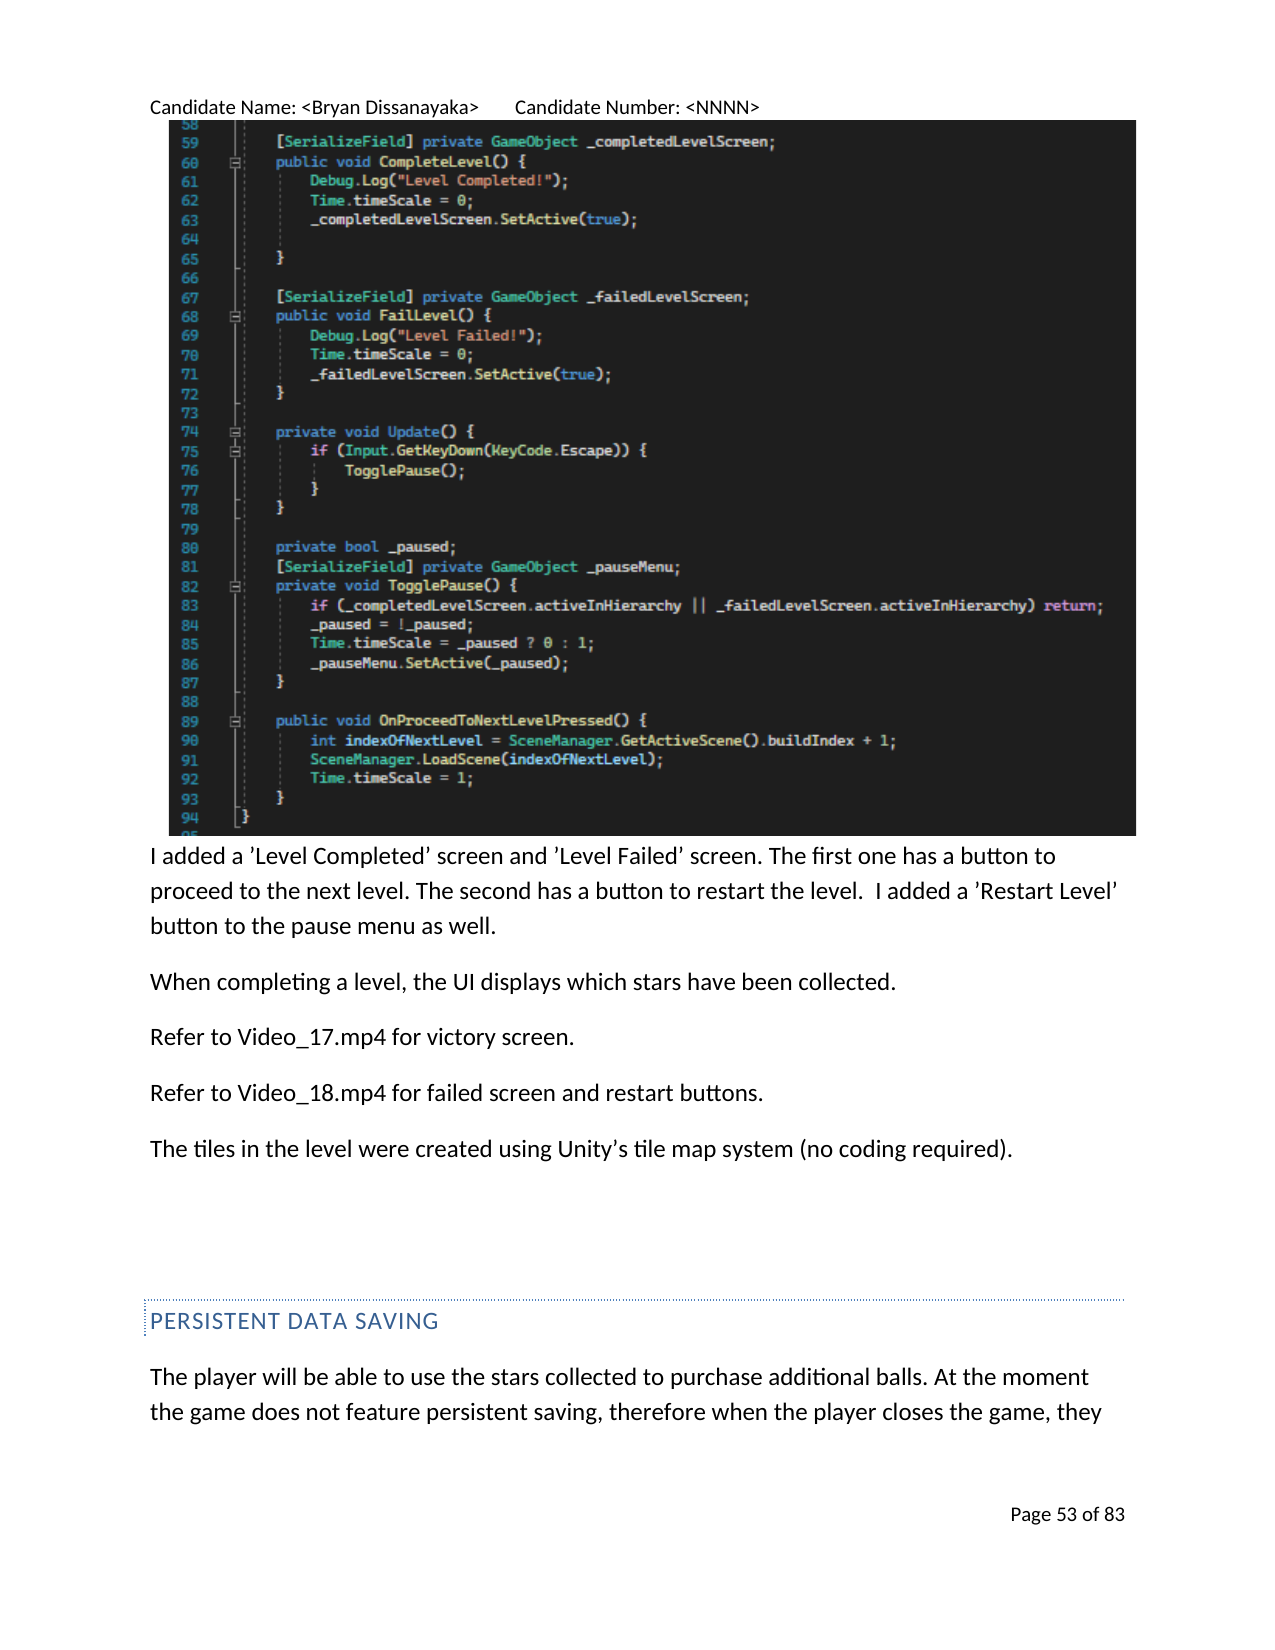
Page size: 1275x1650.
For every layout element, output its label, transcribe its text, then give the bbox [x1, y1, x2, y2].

text Refer to Video_18.mp4 for failed screen and restart buttons. [150, 1077, 1125, 1108]
text The tiles in the level were created using Unity’s tile map system (no coding required). [150, 1133, 1125, 1164]
subtitle Persistent data saving [144, 1299, 1125, 1336]
text I added a ’Level Completed’ screen and ’Level Failed’ screen. The first one has a button to proceed to the next level. The second has a button to restart the level. I added a ’Restart Level’ button to the pause menu as well. [150, 120, 1125, 940]
text When completing a level, the UI displays which stars have been collected. [150, 966, 1125, 996]
text Refer to Video_17.mp4 for victory screen. [150, 1021, 1125, 1052]
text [150, 1361, 1125, 1426]
